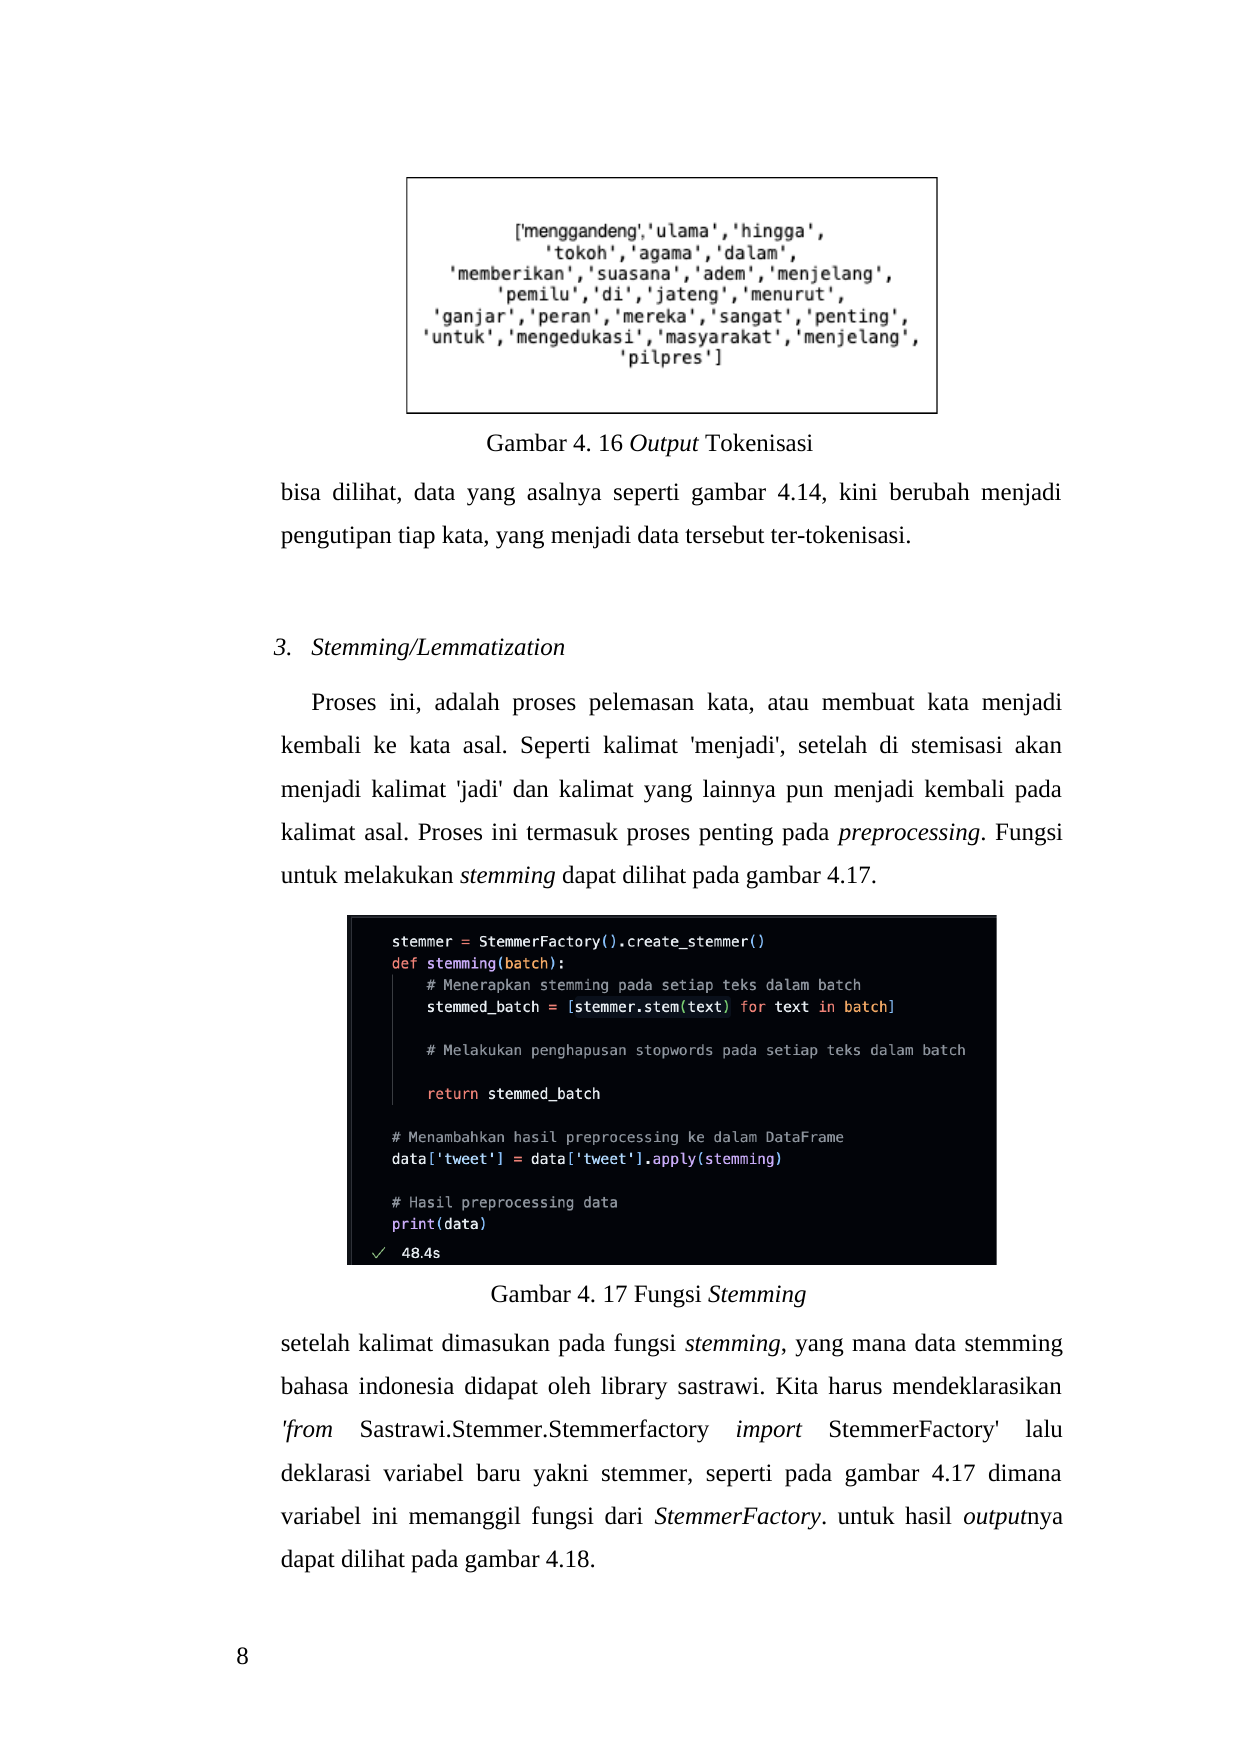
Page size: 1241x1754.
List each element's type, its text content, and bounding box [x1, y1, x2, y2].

text bisa dilihat, data yang asalnya seperti gambar 4.14, kini berubah menjadi pengutipan tiap kata, yang menjadi data tersebut ter-tokenisasi. [281, 477, 1063, 549]
text Gambar 4. 16 Output Tokenisasi [236, 428, 1063, 457]
picture [406, 177, 938, 414]
list Stemming/Lemmatization [274, 632, 1063, 661]
picture [347, 915, 997, 1265]
text Proses ini, adalah proses pelemasan kata, atau membuat kata menjadi kembali ke kata asal. Seperti kalimat 'menjadi', setelah di stemisasi akan menjadi kalimat 'jadi' dan kalimat yang lainnya pun menjadi kembali pada kalimat asal. Proses ini termasuk proses penting pada preprocessing. Fungsi untuk melakukan stemming dapat dilihat pada gambar 4.17. [281, 687, 1063, 889]
text Gambar 4. 17 Fungsi Stemming [236, 1279, 1063, 1307]
text setelah kalimat dimasukan pada fungsi stemming, yang mana data stemming bahasa indonesia didapat oleh library sastrawi. Kita harus mendeklarasikan 'from Sastrawi.Stemmer.Stemmerfactory import StemmerFactory' lalu deklarasi variabel baru yakni stemmer, seperti pada gambar 4.17 dimana variabel ini memanggil fungsi dari StemmerFactory. untuk hasil outputnya dapat dilihat pada gambar 4.18. [281, 1328, 1063, 1573]
